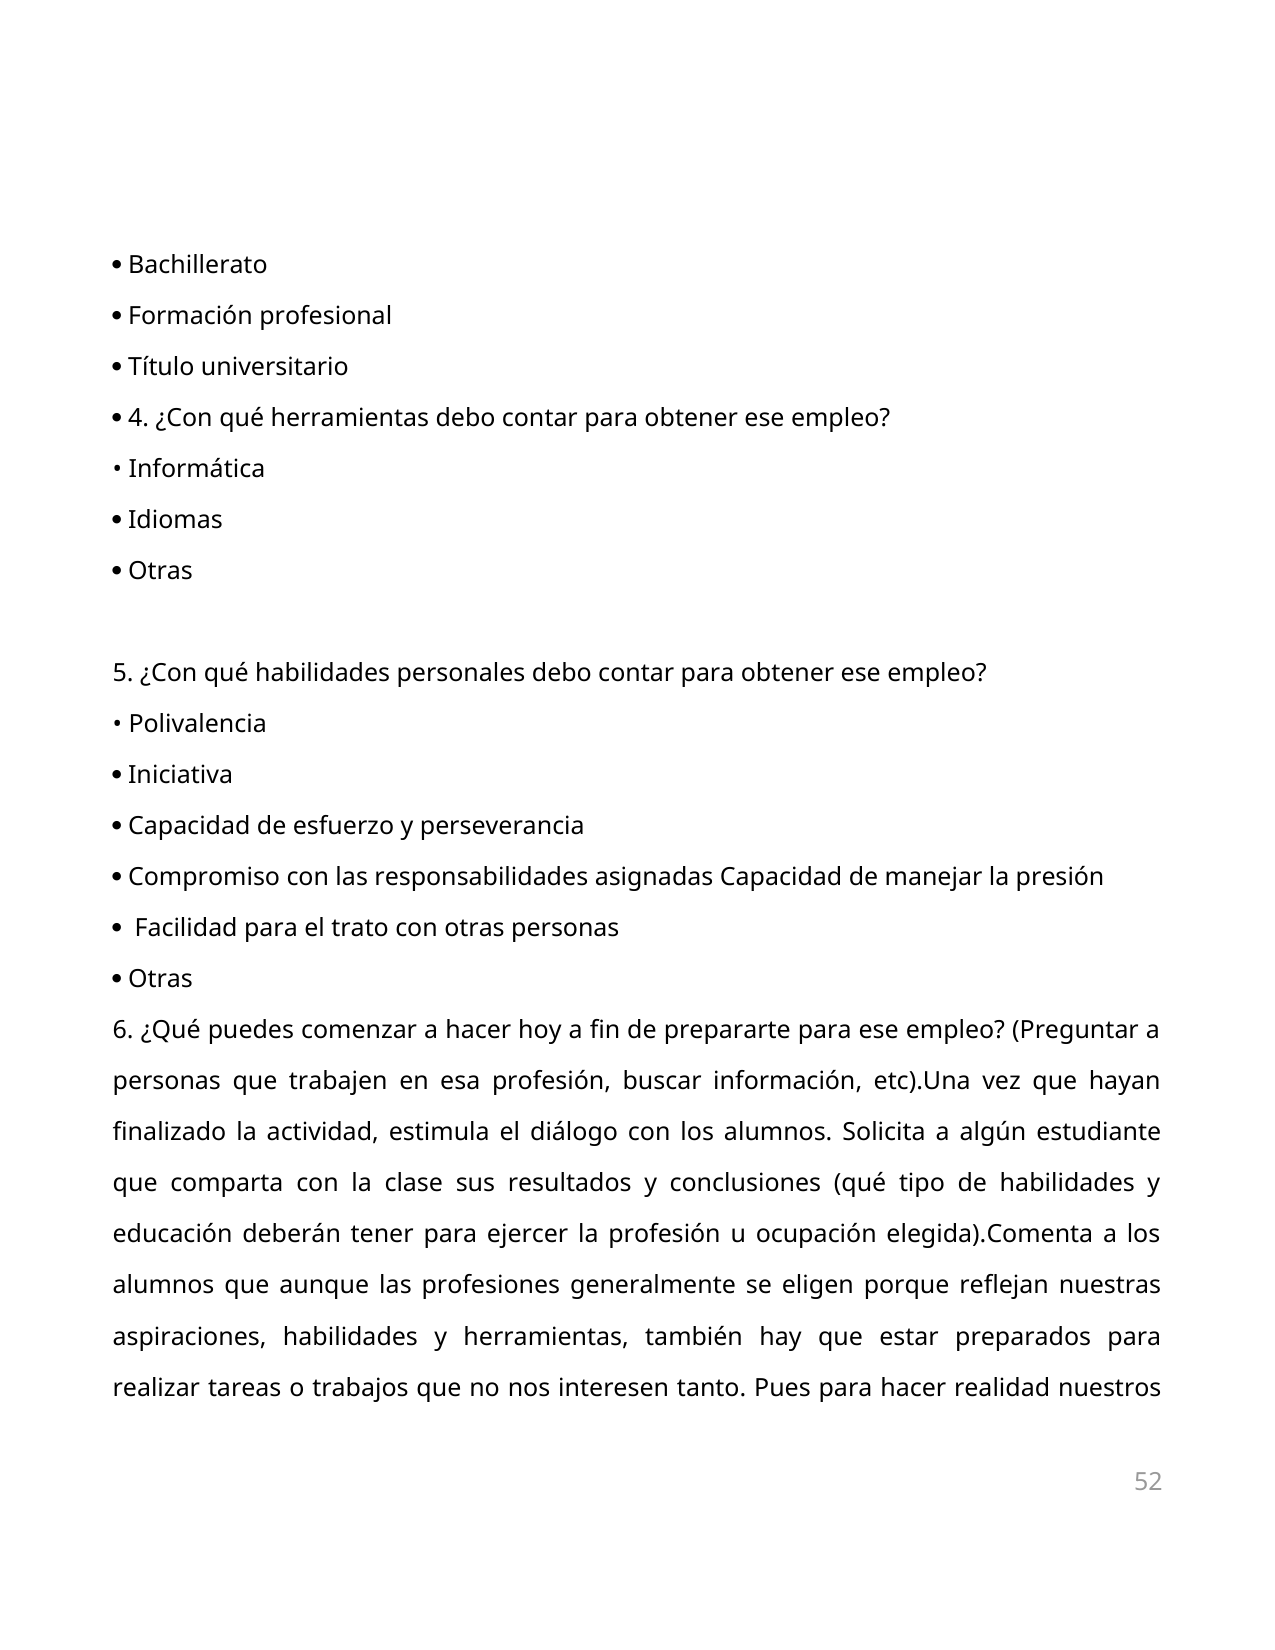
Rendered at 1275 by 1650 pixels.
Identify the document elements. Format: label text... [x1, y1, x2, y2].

list Otras [112, 961, 1162, 995]
list Título universitario [112, 348, 1162, 382]
text 5. ¿Con qué habilidades personales debo contar para obtener ese empleo? [112, 655, 1162, 689]
list Idiomas [112, 502, 1162, 536]
list Otras [112, 553, 1162, 587]
list Bachillerato [112, 246, 1162, 280]
list Facilidad para el trato con otras personas [112, 910, 1162, 944]
list Formación profesional [112, 297, 1162, 331]
list 4. ¿Con qué herramientas debo contar para obtener ese empleo? [112, 399, 1162, 433]
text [112, 1012, 1162, 1403]
list Capacidad de esfuerzo y perseverancia [112, 808, 1162, 842]
list Compromiso con las responsabilidades asignadas Capacidad de manejar la presión [112, 859, 1162, 893]
text • Polivalencia [112, 706, 1162, 740]
list Iniciativa [112, 757, 1162, 791]
text • Informática [112, 451, 1162, 484]
